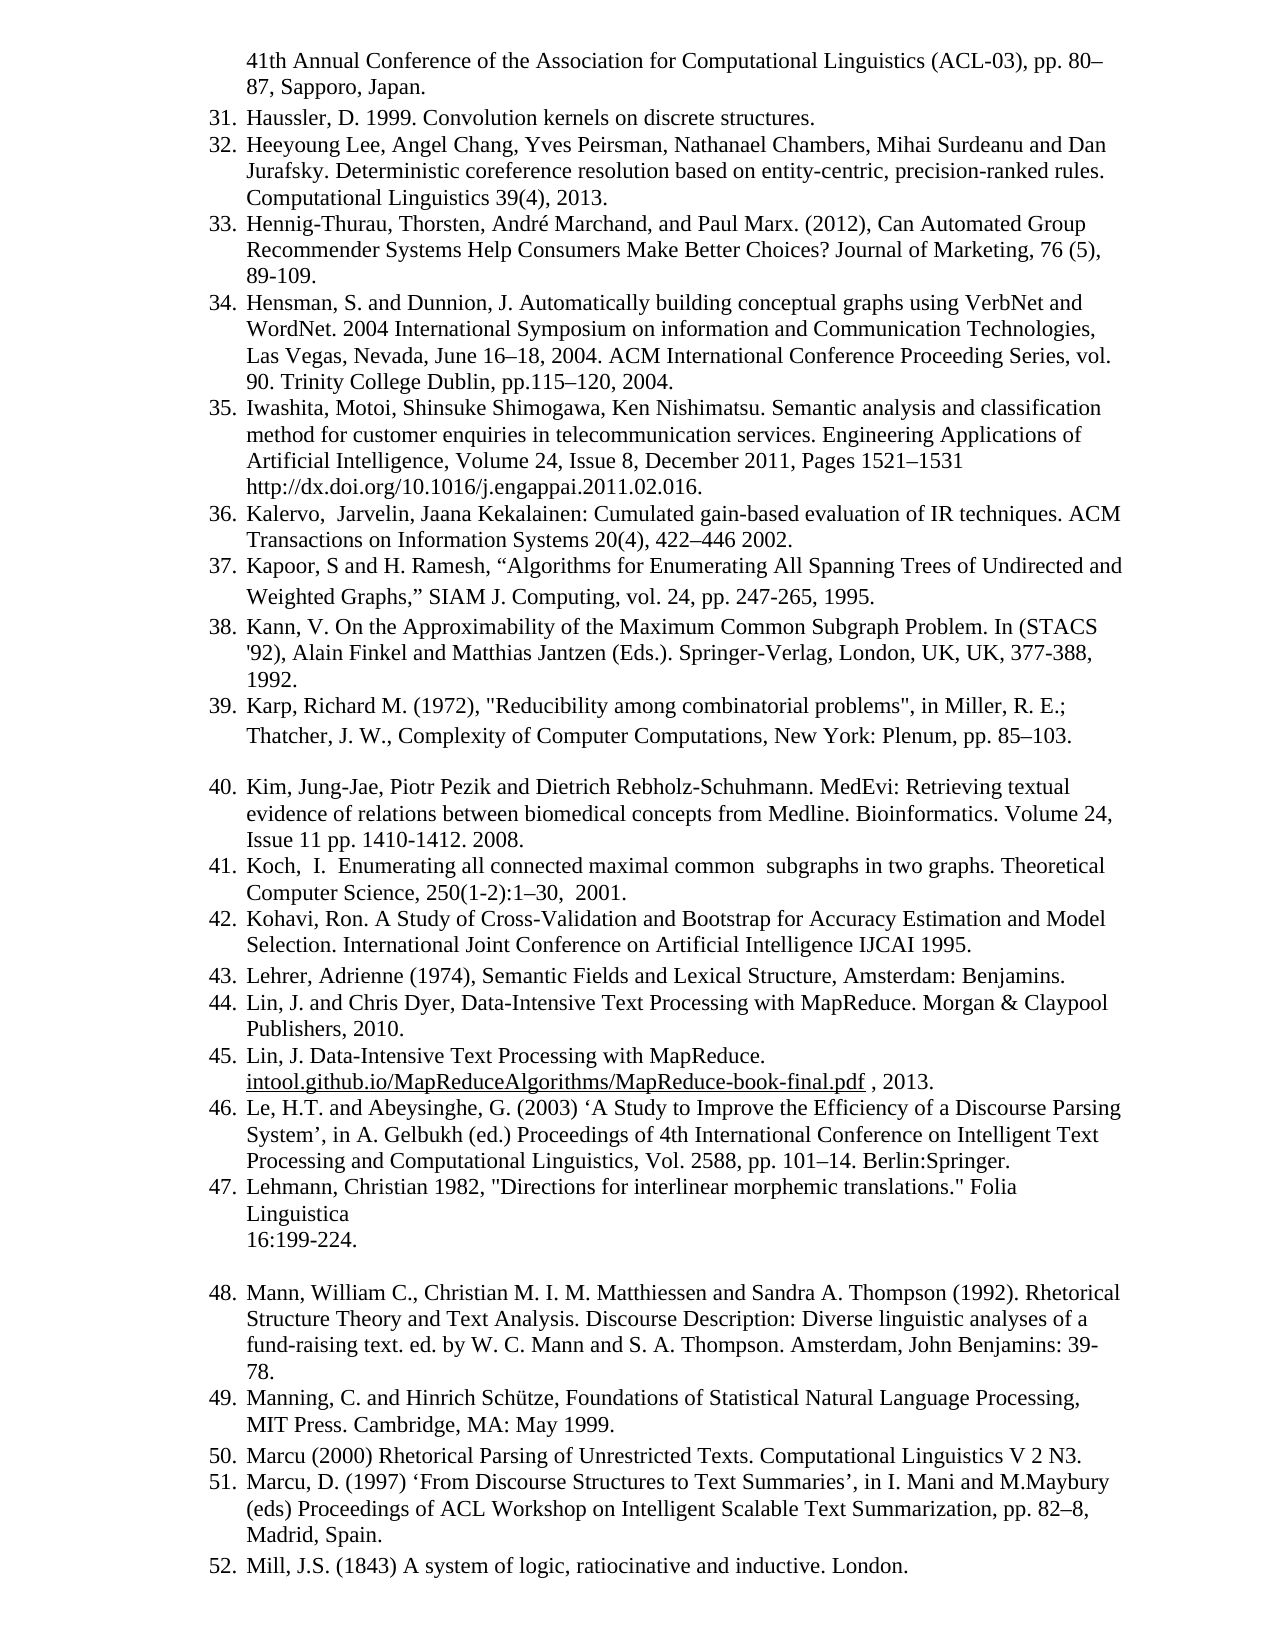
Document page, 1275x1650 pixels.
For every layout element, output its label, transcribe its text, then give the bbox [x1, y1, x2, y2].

table_cell Kalervo, Jarvelin, Jaana Kekalainen: Cumulated gain-based evaluation of IR techniques. ACM Transactions on Information Systems 20(4), 422–446 2002. Kapoor, S and H. Ramesh, “Algorithms for Enumerating All Spanning Trees of Undirected and Weighted Graphs,” SIAM J. Computing, vol. 24, pp. 247-265, 1995. [160, 500, 1138, 613]
table_cell Marcu, D. (1997) ‘From Discourse Structures to Text Summaries’, in I. Mani and M.Maybury (eds) Proceedings of ACL Workshop on Intelligent Scalable Text Summarization, pp. 82–8, Madrid, Spain. [160, 1468, 1138, 1547]
table_cell Koch, I. Enumerating all connected maximal common subgraphs in two graphs. Theoretical Computer Science, 250(1-2):1–30, 2001. [160, 852, 1138, 905]
table_cell Lin, J. and Chris Dyer, Data-Intensive Text Processing with MapReduce. Morgan & Claypool Publishers, 2010. [160, 989, 1138, 1042]
table_cell Lehrer, Adrienne (1974), Semantic Fields and Lexical Structure, Amsterdam: Benjamins. [160, 958, 1138, 989]
table_cell Kohavi, Ron. A Study of Cross-Validation and Bootstrap for Accuracy Estimation and Model Selection. International Joint Conference on Artificial Intelligence IJCAI 1995. [160, 905, 1138, 958]
table_cell Kann, V. On the Approximability of the Maximum Common Subgraph Problem. In (STACS '92), Alain Finkel and Matthias Jantzen (Eds.). Springer-Verlag, London, UK, UK, 377-388, 1992. Karp, Richard M. (1972), "Reducibility among combinatorial problems", in Miller, R. E.; Thatcher, J. W., Complexity of Computer Computations, New York: Plenum, pp. 85–103. [160, 613, 1138, 773]
table_cell Heeyoung Lee, Angel Chang, Yves Peirsman, Nathanael Chambers, Mihai Surdeanu and Dan Jurafsky. Deterministic coreference resolution based on entity-centric, precision-ranked rules. Computational Linguistics 39(4), 2013. [160, 131, 1138, 210]
table_cell Manning, C. and Hinrich Schütze, Foundations of Statistical Natural Language Processing, MIT Press. Cambridge, MA: May 1999. [160, 1384, 1138, 1437]
table_cell Kim, Jung-Jae, Piotr Pezik and Dietrich Rebholz-Schuhmann. MedEvi: Retrieving textual evidence of relations between biomedical concepts from Medline. Bioinformatics. Volume 24, Issue 11 pp. 1410-1412. 2008. [160, 773, 1138, 852]
table_cell Hennig-Thurau, Thorsten, André Marchand, and Paul Marx. (2012), Can Automated Group Recommender Systems Help Consumers Make Better Choices? Journal of Marketing, 76 (5), 89-109. [160, 210, 1138, 289]
table_cell Haussler, D. 1999. Convolution kernels on discrete structures. [160, 100, 1138, 131]
table_cell Le, H.T. and Abeysinghe, G. (2003) ‘A Study to Improve the Efficiency of a Discourse Parsing System’, in A. Gelbukh (ed.) Proceedings of 4th International Conference on Intelligent Text Processing and Computational Linguistics, Vol. 2588, pp. 101–14. Berlin:Springer. Lehmann, Christian 1982, "Directions for interlinear morphemic translations." Folia Linguistica 16:199-224. [160, 1094, 1138, 1279]
table_cell Mann, William C., Christian M. I. M. Matthiessen and Sandra A. Thompson (1992). Rhetorical Structure Theory and Text Analysis. Discourse Description: Diverse linguistic analyses of a fund-raising text. ed. by W. C. Mann and S. A. Thompson. Amsterdam, John Benjamins: 39-78. [160, 1279, 1138, 1384]
table_cell Marcu (2000) Rhetorical Parsing of Unrestricted Texts. Computational Linguistics V 2 N3. [160, 1437, 1138, 1468]
table_cell Mill, J.S. (1843) A system of logic, ratiocinative and inductive. London. [160, 1547, 1138, 1578]
table_cell Hensman, S. and Dunnion, J. Automatically building conceptual graphs using VerbNet and WordNet. 2004 International Symposium on information and Communication Technologies, Las Vegas, Nevada, June 16–18, 2004. ACM International Conference Proceeding Series, vol. 90. Trinity College Dublin, pp.115–120, 2004. Iwashita, Motoi, Shinsuke Shimogawa, Ken Nishimatsu. Semantic analysis and classification method for customer enquiries in telecommunication services. Engineering Applications of Artificial Intelligence, Volume 24, Issue 8, December 2011, Pages 1521–1531 http://dx.doi.org/10.1016/j.engappai.2011.02.016. [160, 289, 1138, 500]
table_cell Lin, J. Data-Intensive Text Processing with MapReduce. intool.github.io/MapReduceAlgorithms/MapReduce-book-final.pdf , 2013. [160, 1042, 1138, 1094]
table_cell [160, 47, 1138, 99]
